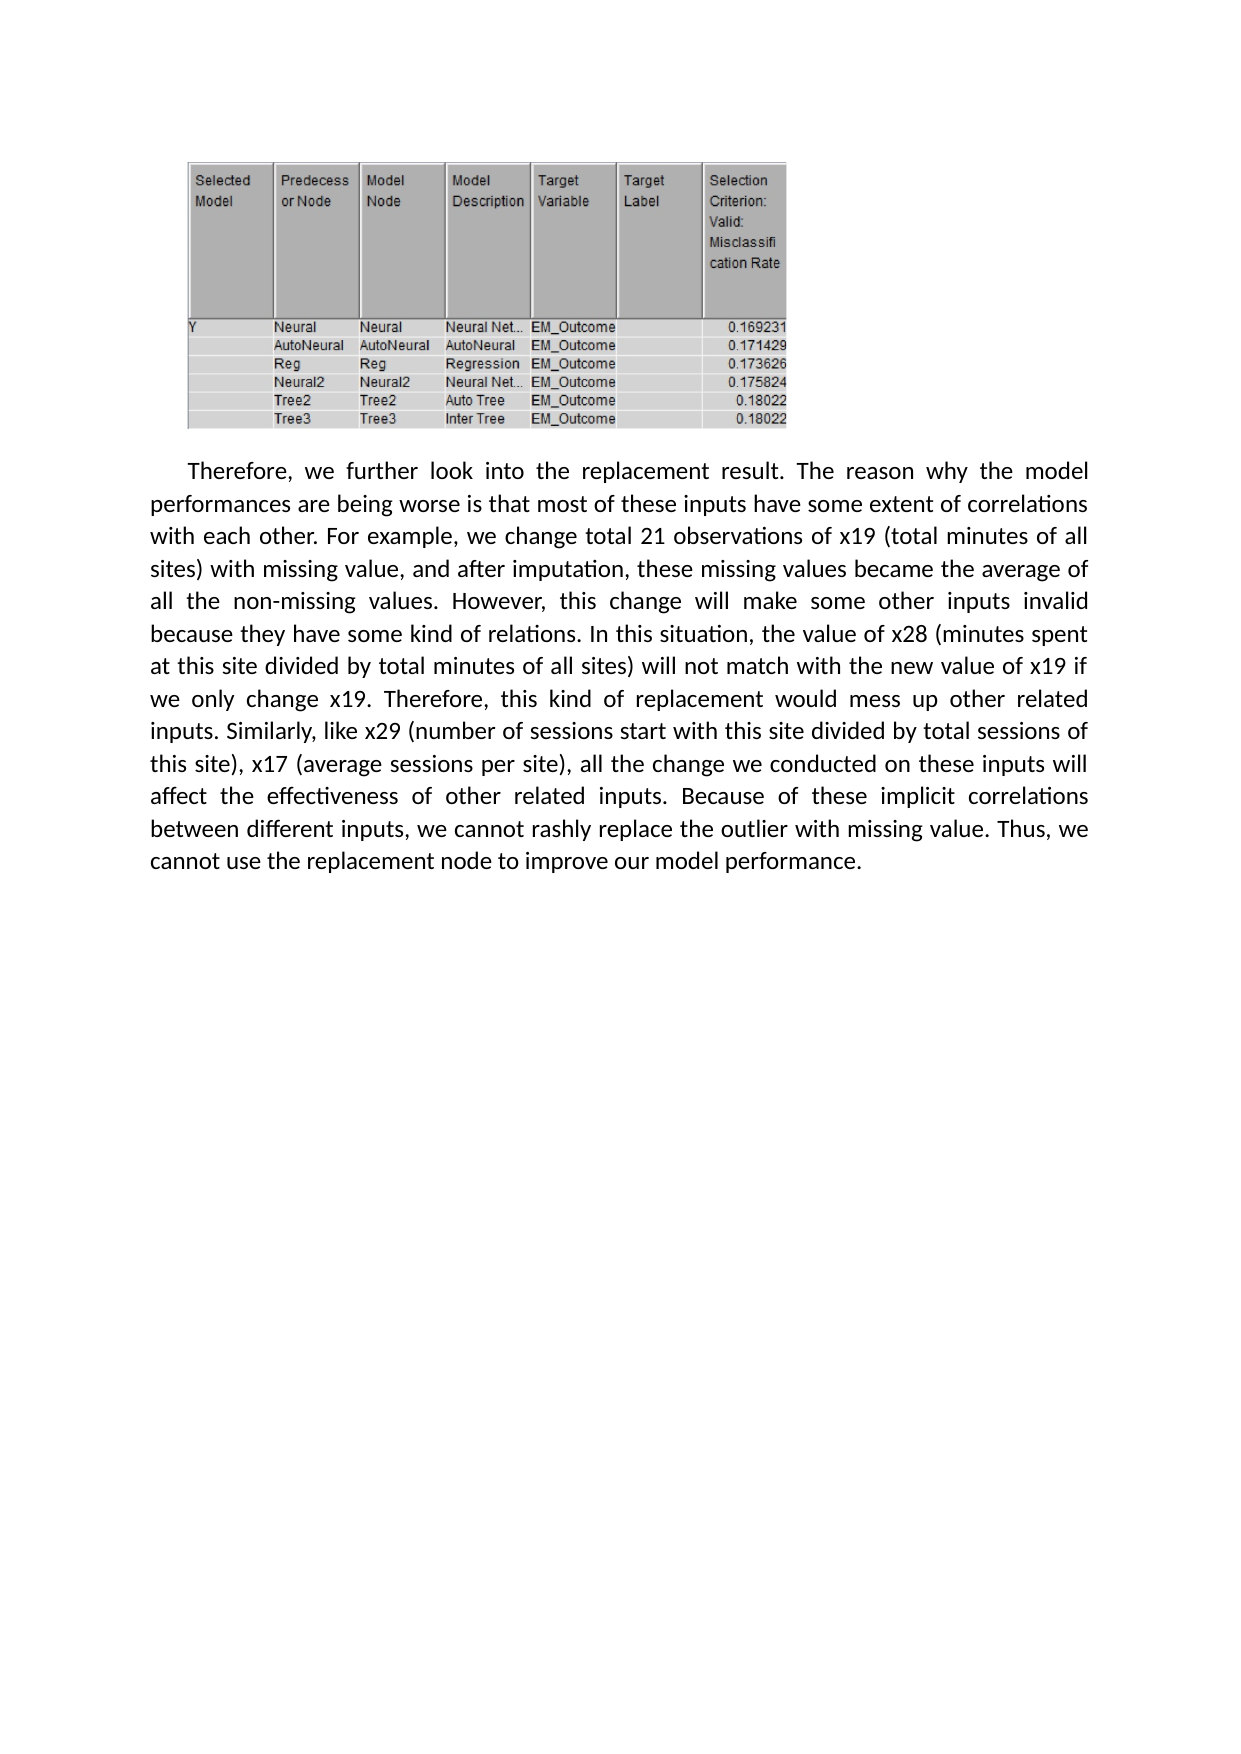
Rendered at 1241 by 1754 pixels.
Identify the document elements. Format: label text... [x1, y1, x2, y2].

text Therefore, we further look into the replacement result. The reason why the model performances are being worse is that most of these inputs have some extent of correlations with each other. For example, we change total 21 observations of x19 (total minutes of all sites) with missing value, and after imputation, these missing values became the average of all the non-missing values. However, this change will make some other inputs invalid because they have some kind of relations. In this situation, the value of x28 (minutes spent at this site divided by total minutes of all sites) will not match with the new value of x19 if we only change x19. Therefore, this kind of replacement would mess up other related inputs. Similarly, like x29 (number of sessions start with this site divided by total sessions of this site), x17 (average sessions per site), all the change we conducted on these inputs will affect the effectiveness of other related inputs. Because of these implicit correlations between different inputs, we cannot rashly replace the outlier with missing value. Thus, we cannot use the replacement node to improve our model performance. [150, 454, 1090, 877]
picture [187, 162, 787, 429]
